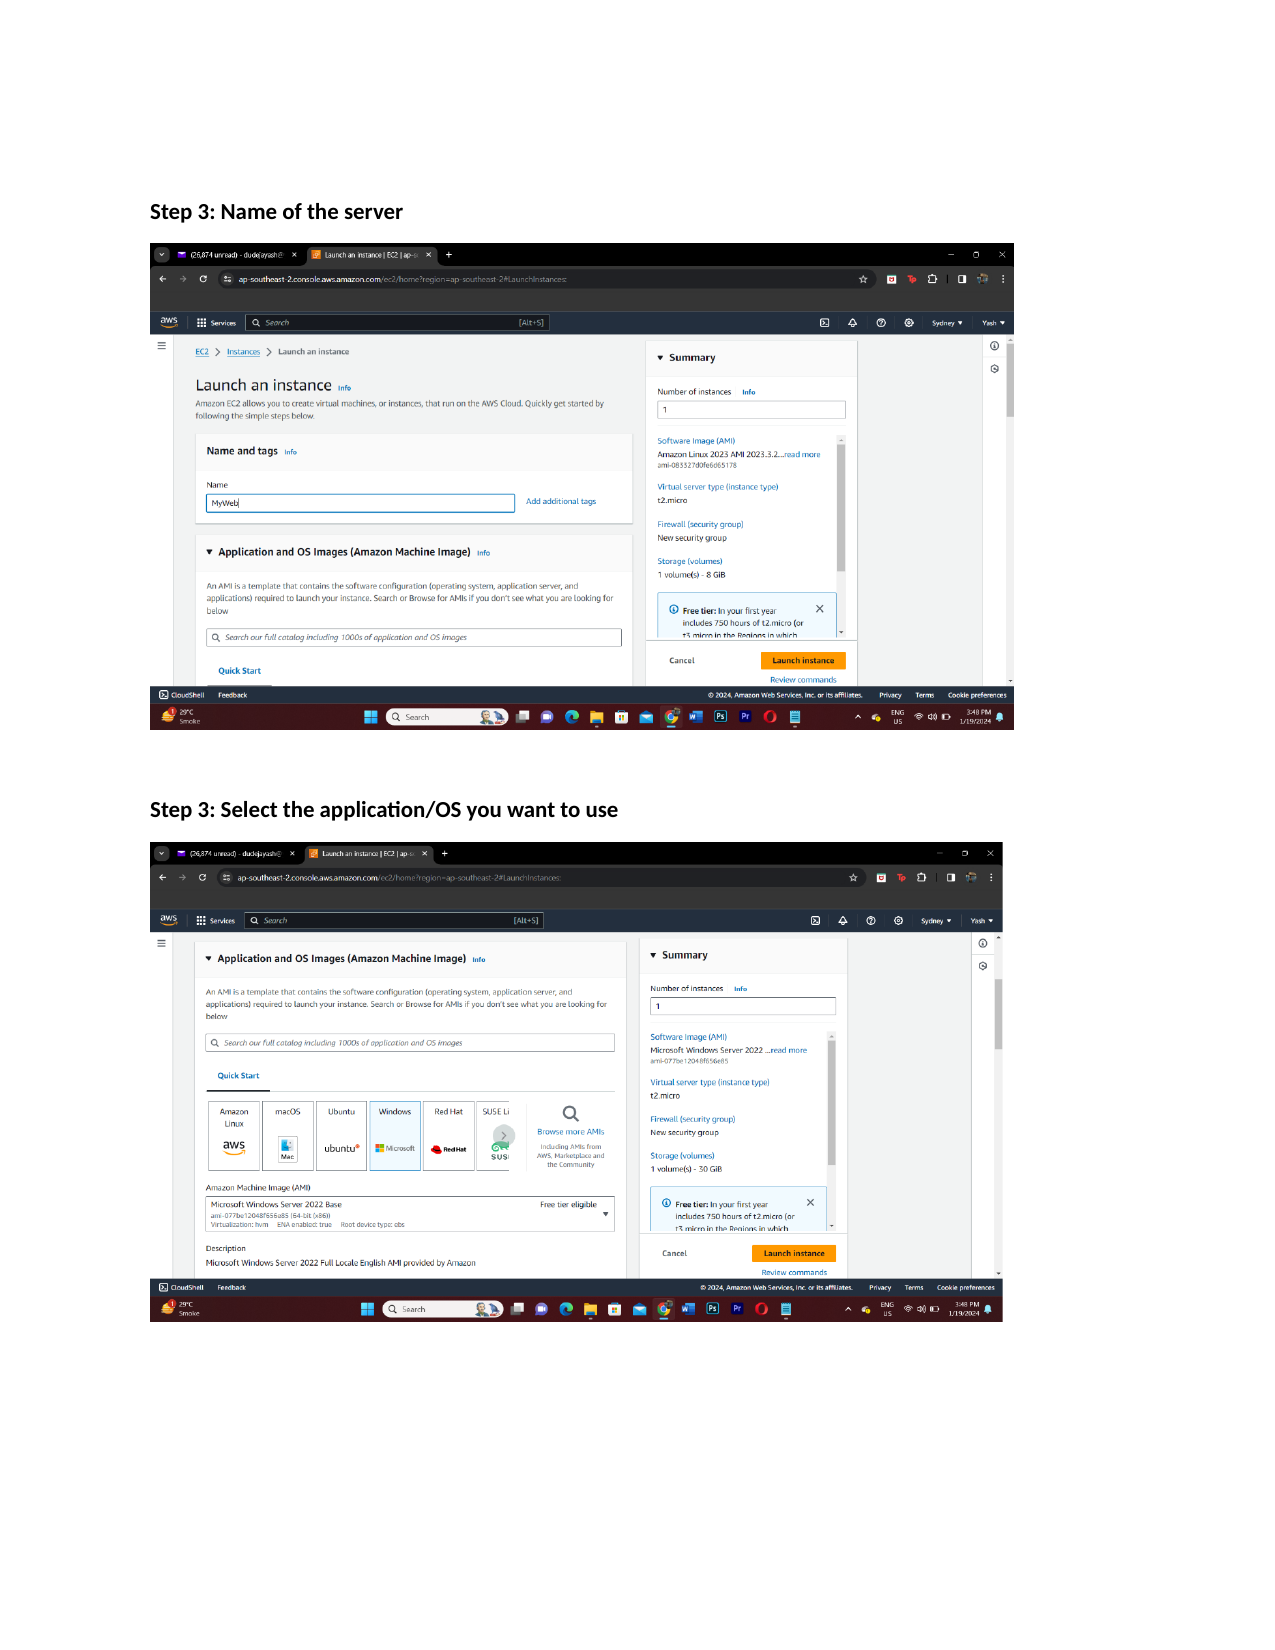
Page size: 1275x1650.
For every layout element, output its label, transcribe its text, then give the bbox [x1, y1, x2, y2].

picture [150, 243, 1014, 730]
text Step 3: Select the application/OS you want to use [150, 796, 1125, 823]
picture [150, 842, 1003, 1322]
text Step 3: Name of the server [150, 197, 1125, 225]
